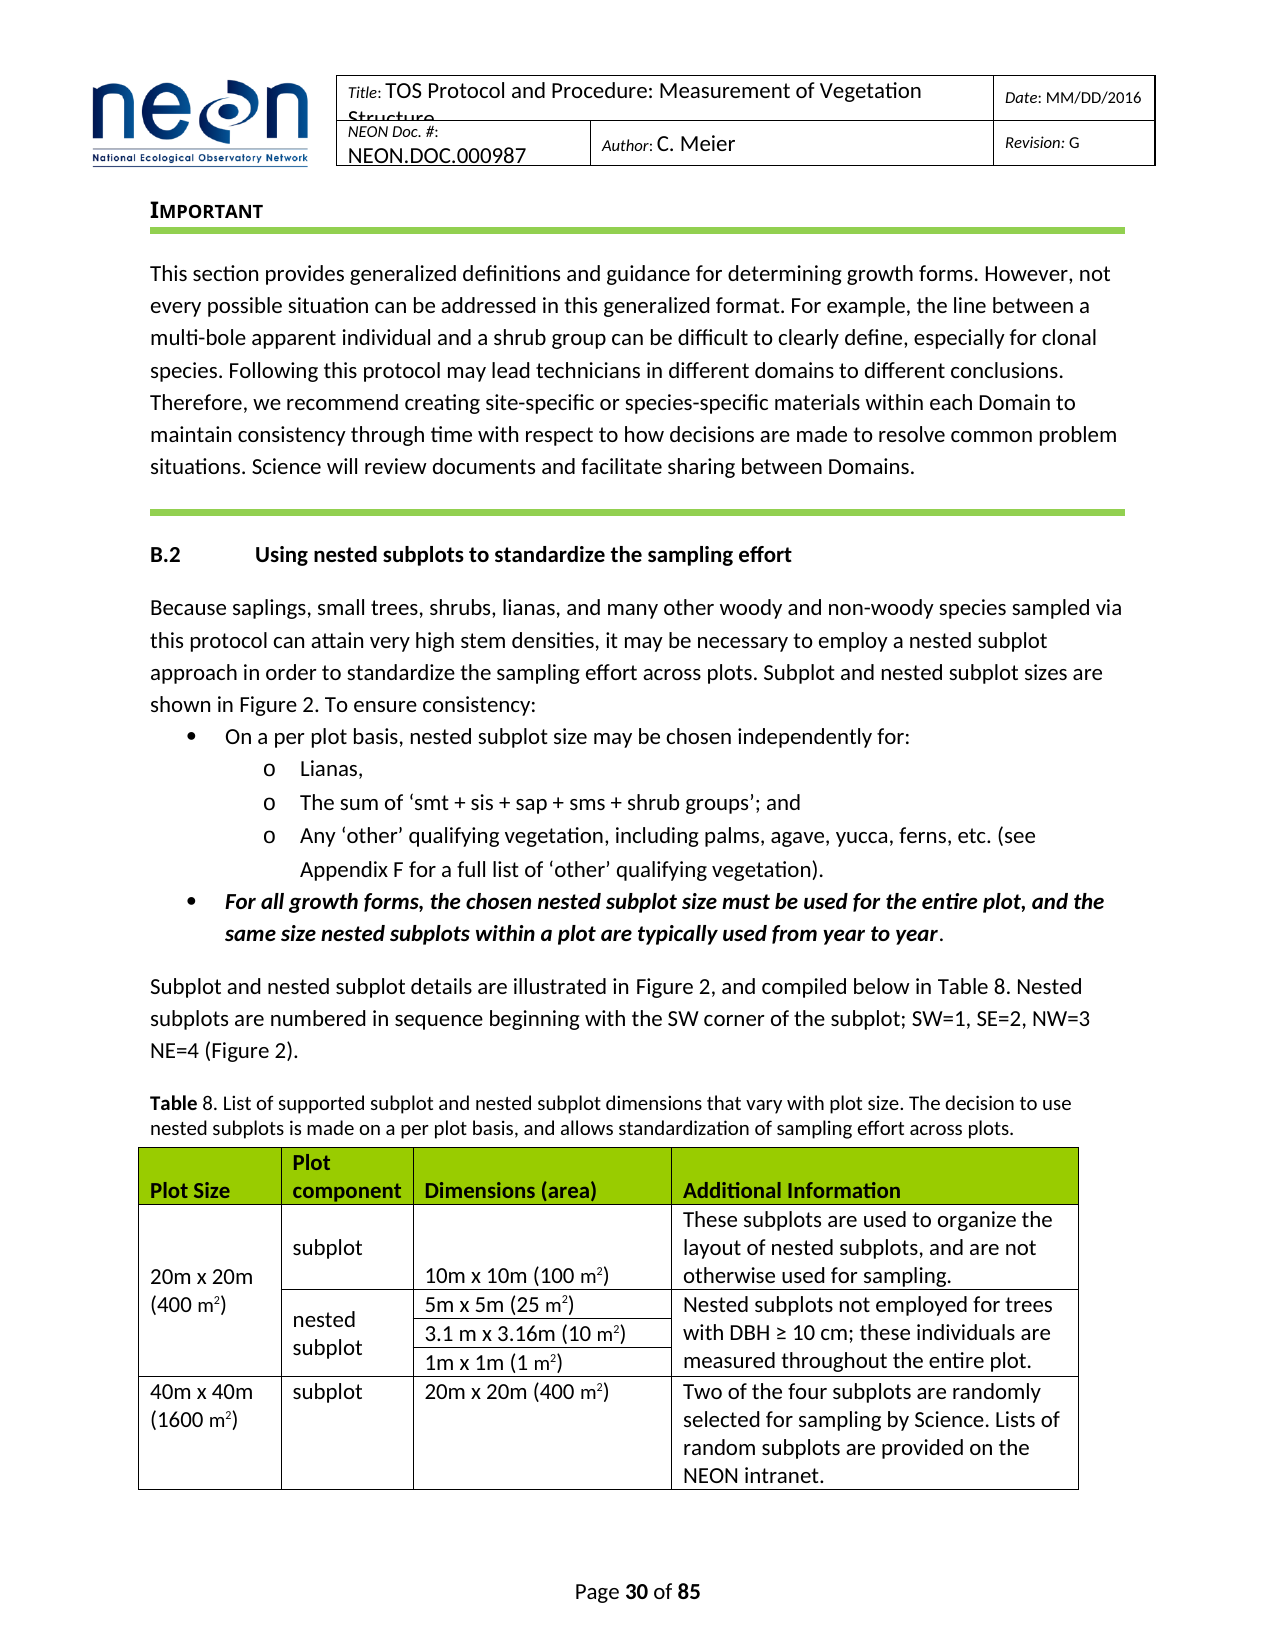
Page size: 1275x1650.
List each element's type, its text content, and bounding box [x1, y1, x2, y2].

table_cell Nested subplots not employed for trees with DBH ≥ 10 cm; these individuals are measured throughout the entire plot. [672, 1290, 1078, 1376]
text Important [150, 194, 1125, 227]
table_header Plot Size [139, 1148, 281, 1204]
text Subplot and nested subplot details are illustrated in Figure 2, and compiled below in Table 8. Nested subplots are numbered in sequence beginning with the SW corner of the subplot; SW=1, SE=2, NW=3 NE=4 (Figure 2). [150, 972, 1125, 1065]
table_cell 3.1 m x 3.16m (10 m2) [414, 1319, 671, 1347]
table_cell subplot [282, 1205, 413, 1289]
table_cell 20m x 20m (400 m2) [414, 1377, 671, 1489]
table_cell subplot [282, 1377, 413, 1489]
picture [77, 61, 308, 179]
table_cell 40m x 40m (1600 m2) [139, 1377, 281, 1489]
table_header Additional Information [672, 1148, 1078, 1204]
text This section provides generalized definitions and guidance for determining growth forms. However, not every possible situation can be addressed in this generalized format. For example, the line between a multi-bole apparent individual and a shrub group can be difficult to clearly define, especially for clonal species. Following this protocol may lead technicians in different domains to different conclusions. Therefore, we recommend creating site-specific or species-specific materials within each Domain to maintain consistency through time with respect to how decisions are made to resolve common problem situations. Science will review documents and facilitate sharing between Domains. [150, 259, 1125, 480]
table_cell These subplots are used to organize the layout of nested subplots, and are not otherwise used for sampling. [672, 1205, 1078, 1289]
list The sum of ‘smt + sis + sap + sms + shrub groups’; and [262, 788, 1125, 817]
table_header Dimensions (area) [414, 1148, 671, 1204]
table_header Plot component [282, 1148, 413, 1204]
table_cell Two of the four subplots are randomly selected for sampling by Science. Lists of random subplots are provided on the NEON intranet. [672, 1377, 1078, 1489]
list Any ‘other’ qualifying vegetation, including palms, agave, yucca, ferns, etc. (see Appendix F for a full list of ‘other’ qualifying vegetation). [262, 822, 1125, 883]
subtitle Using nested subplots to standardize the sampling effort [150, 541, 1125, 568]
list For all growth forms, the chosen nested subplot size must be used for the entire plot, and the same size nested subplots within a plot are typically used from year to year. [187, 887, 1125, 947]
table_cell 20m x 20m (400 m2) [139, 1205, 281, 1376]
table_cell nested subplot [282, 1290, 413, 1376]
text Table 8. List of supported subplot and nested subplot dimensions that vary with plot size. The decision to use nested subplots is made on a per plot basis, and allows standardization of sampling effort across plots. [150, 1090, 1125, 1141]
list Lianas, [262, 754, 1125, 784]
text Because saplings, small trees, shrubs, lianas, and many other woody and non-woody species sampled via this protocol can attain very high stem densities, it may be necessary to employ a nested subplot approach in order to standardize the sampling effort across plots. Subplot and nested subplot sizes are shown in Figure 2. To ensure consistency: [150, 593, 1125, 718]
table_cell 1m x 1m (1 m2) [414, 1348, 671, 1376]
table_cell 10m x 10m (100 m2) [414, 1205, 671, 1289]
table_cell 5m x 5m (25 m2) [414, 1290, 671, 1318]
list On a per plot basis, nested subplot size may be chosen independently for: [187, 722, 1125, 750]
